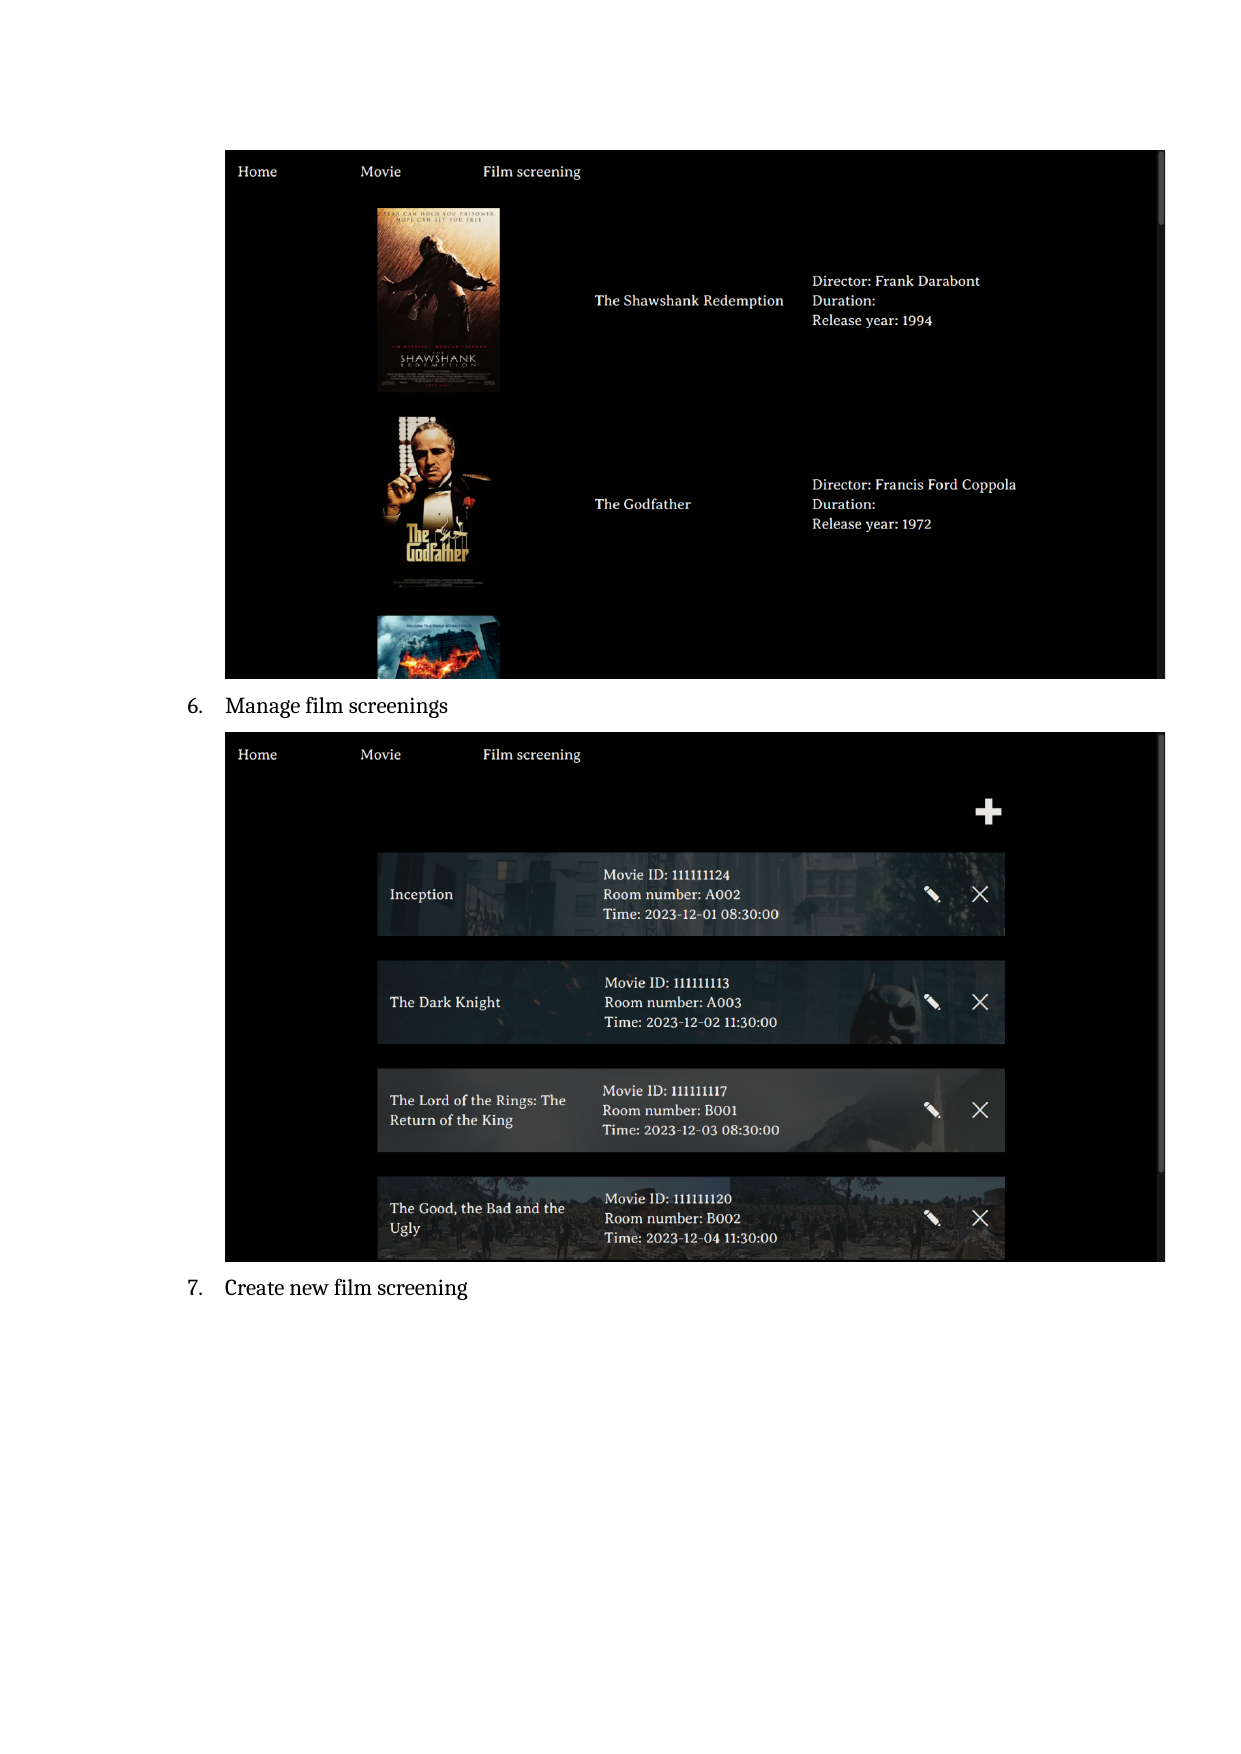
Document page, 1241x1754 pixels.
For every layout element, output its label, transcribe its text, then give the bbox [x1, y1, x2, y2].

list Manage film screenings [187, 693, 1090, 719]
picture [225, 732, 1166, 1262]
list Create new film screening [187, 1275, 1090, 1301]
picture [225, 150, 1166, 679]
